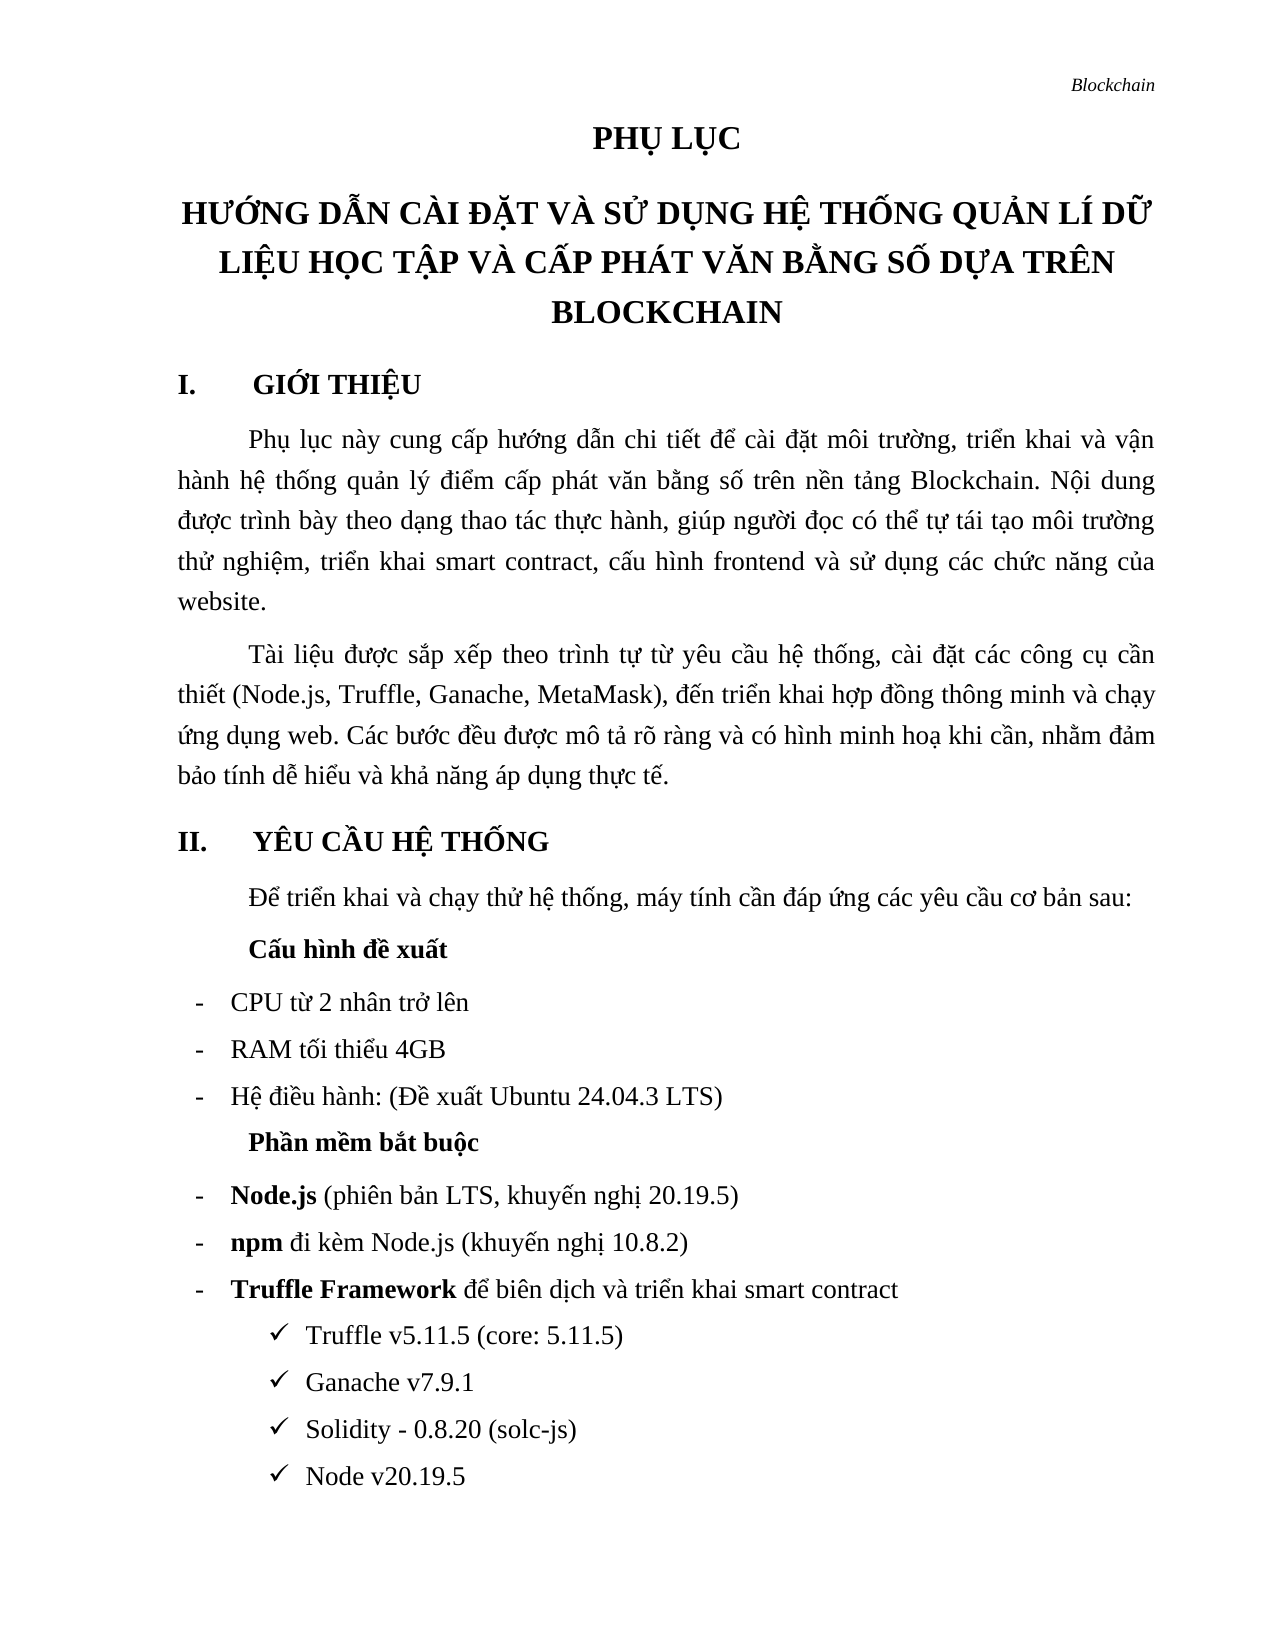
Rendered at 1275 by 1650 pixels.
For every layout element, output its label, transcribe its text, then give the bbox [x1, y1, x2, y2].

list Solidity - 0.8.20 (solc-js) [268, 1413, 1157, 1444]
text Node.js (phiên bản LTS, khuyến nghị 20.19.5) [195, 1179, 1157, 1211]
text Tài liệu được sắp xếp theo trình tự từ yêu cầu hệ thống, cài đặt các công cụ cần thiết (Node.js, Truffle, Ganache, MetaMask), đến triển khai hợp đồng thông minh và chạy ứng dụng web. Các bước đều được mô tả rõ ràng và có hình minh hoạ khi cần, nhằm đảm bảo tính dễ hiểu và khả năng áp dụng thực tế. [177, 638, 1157, 790]
subtitle YÊU CẦU HỆ THỐNG [177, 824, 1157, 858]
text Hệ điều hành: (Đề xuất Ubuntu 24.04.3 LTS) [195, 1080, 1157, 1111]
title PHỤ LỤC [177, 118, 1157, 156]
list Ganache v7.9.1 [268, 1366, 1157, 1397]
subtitle GIỚI THIỆU [177, 367, 1157, 401]
text npm đi kèm Node.js (khuyến nghị 10.8.2) [195, 1226, 1157, 1257]
text Để triển khai và chạy thử hệ thống, máy tính cần đáp ứng các yêu cầu cơ bản sau: [177, 881, 1157, 912]
text CPU từ 2 nhân trở lên [195, 986, 1157, 1018]
title HƯỚNG DẪN CÀI ĐẶT VÀ SỬ DỤNG HỆ THỐNG QUẢN LÍ DỮ LIỆU HỌC TẬP VÀ CẤP PHÁT VĂN BẰNG SỐ DỰA TRÊN BLOCKCHAIN [177, 193, 1157, 331]
list Node v20.19.5 [268, 1460, 1157, 1491]
text RAM tối thiểu 4GB [195, 1033, 1157, 1064]
list Truffle v5.11.5 (core: 5.11.5) [268, 1319, 1157, 1351]
text Phần mềm bắt buộc [177, 1126, 1157, 1158]
text Truffle Framework để biên dịch và triển khai smart contract [195, 1273, 1157, 1304]
text Phụ lục này cung cấp hướng dẫn chi tiết để cài đặt môi trường, triển khai và vận hành hệ thống quản lý điểm cấp phát văn bằng số trên nền tảng Blockchain. Nội dung được trình bày theo dạng thao tác thực hành, giúp người đọc có thể tự tái tạo môi trường thử nghiệm, triển khai smart contract, cấu hình frontend và sử dụng các chức năng của website. [177, 423, 1157, 616]
text Cấu hình đề xuất [177, 933, 1157, 965]
